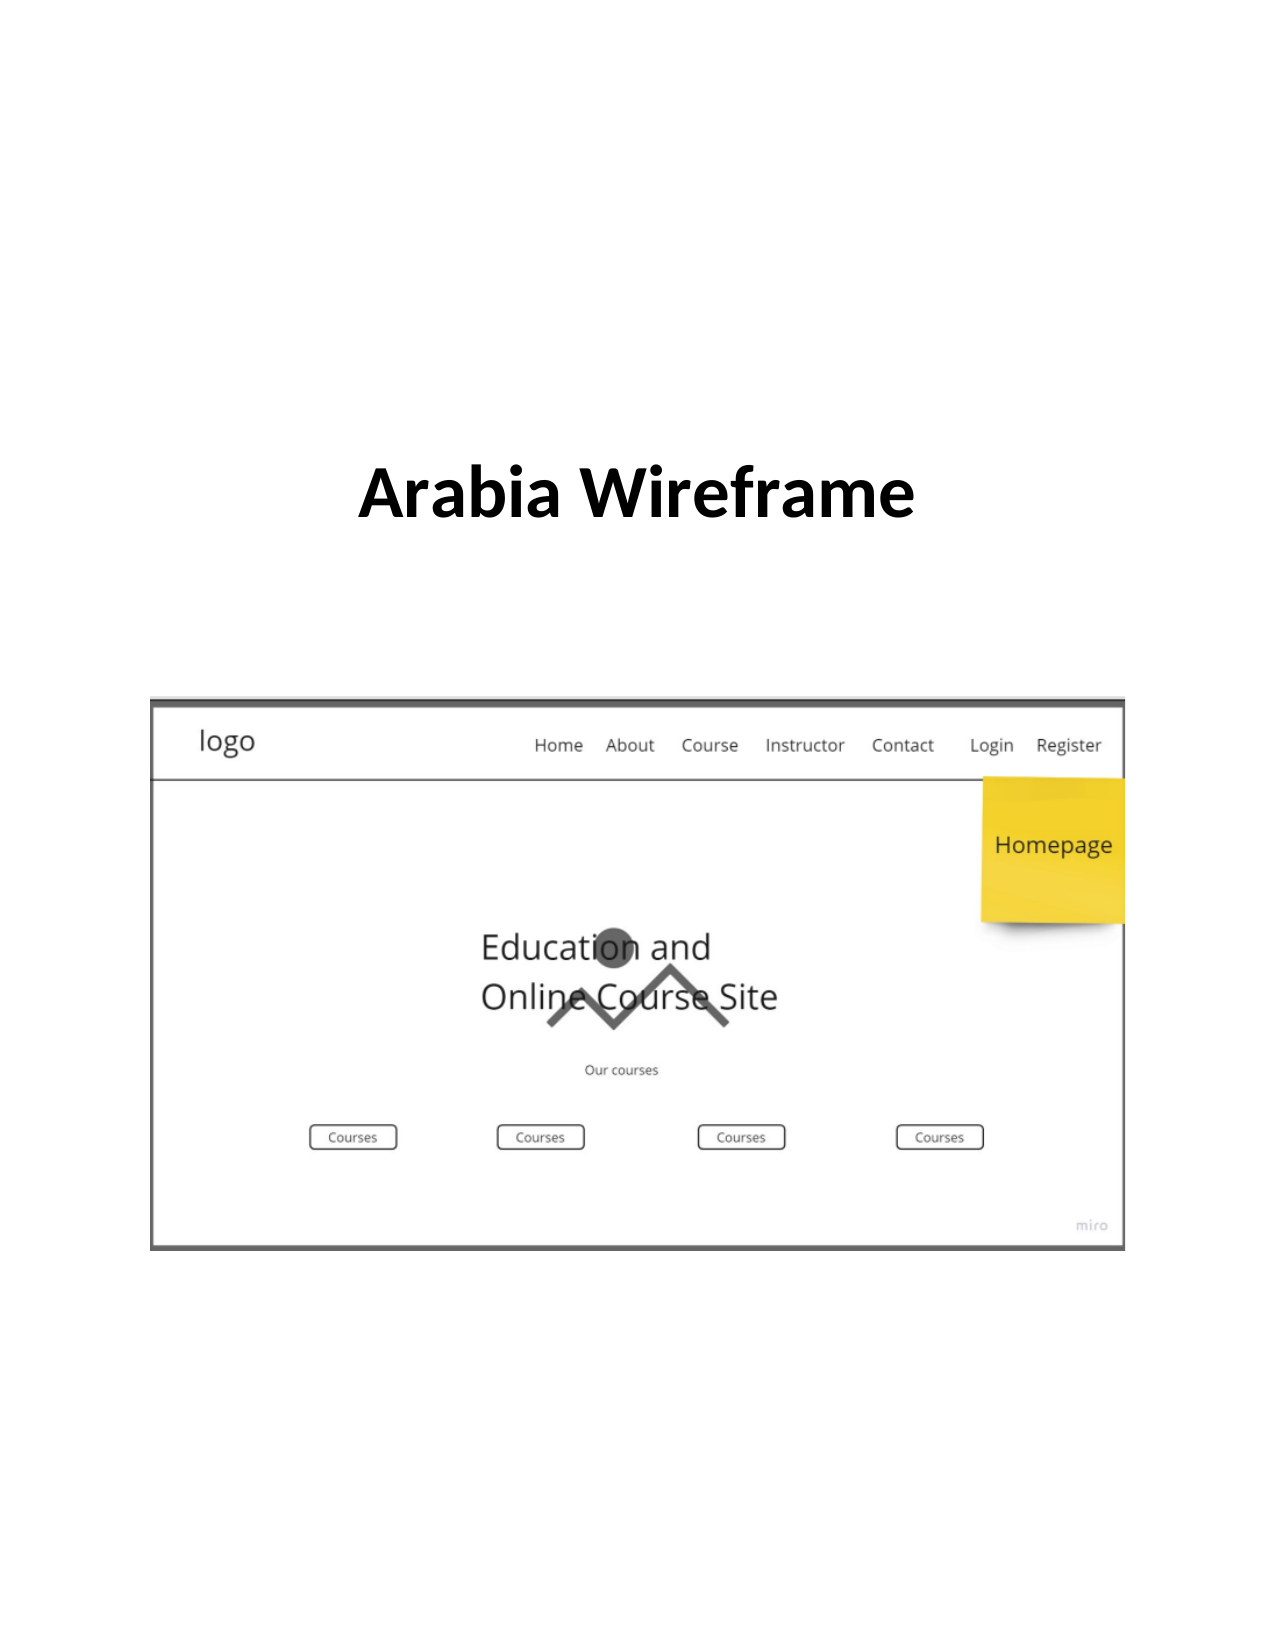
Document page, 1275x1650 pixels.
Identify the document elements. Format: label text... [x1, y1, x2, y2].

picture [150, 696, 1125, 1251]
text Arabia Wireframe [150, 444, 1125, 536]
